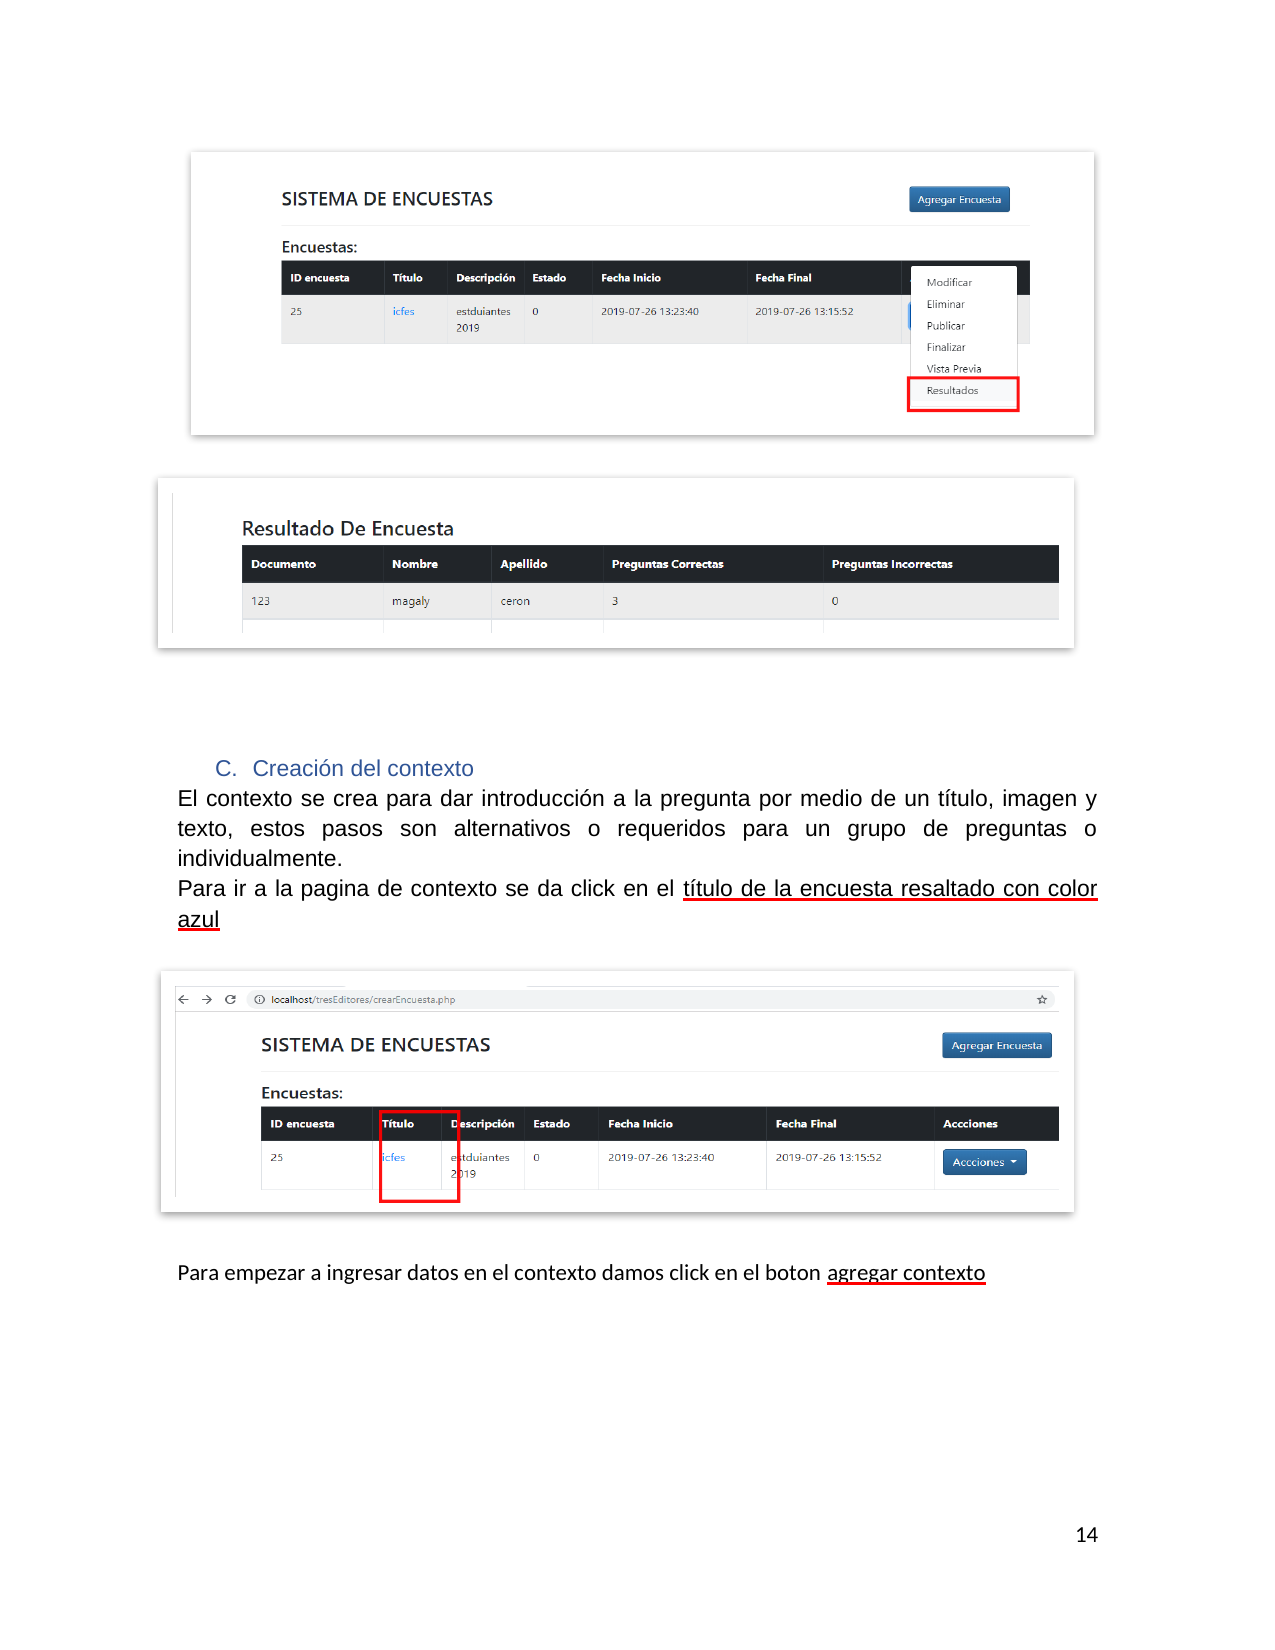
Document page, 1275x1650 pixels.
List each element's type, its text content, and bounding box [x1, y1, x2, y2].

text Para empezar a ingresar datos en el contexto damos click en el boton agregar contexto [177, 1258, 1098, 1286]
picture [206, 166, 1079, 420]
text Para ir a la pagina de contexto se da click en el título de la encuesta resaltado con color azul [177, 875, 1098, 932]
text El contexto se crea para dar introducción a la pregunta por medio de un título, imagen y texto, estos pasos son alternativos o requeridos para un grupo de preguntas o individualmente. [177, 785, 1098, 871]
picture [383, 1114, 457, 1197]
picture [172, 493, 1059, 633]
picture [175, 986, 1059, 1197]
subtitle Creación del contexto [215, 754, 1098, 781]
